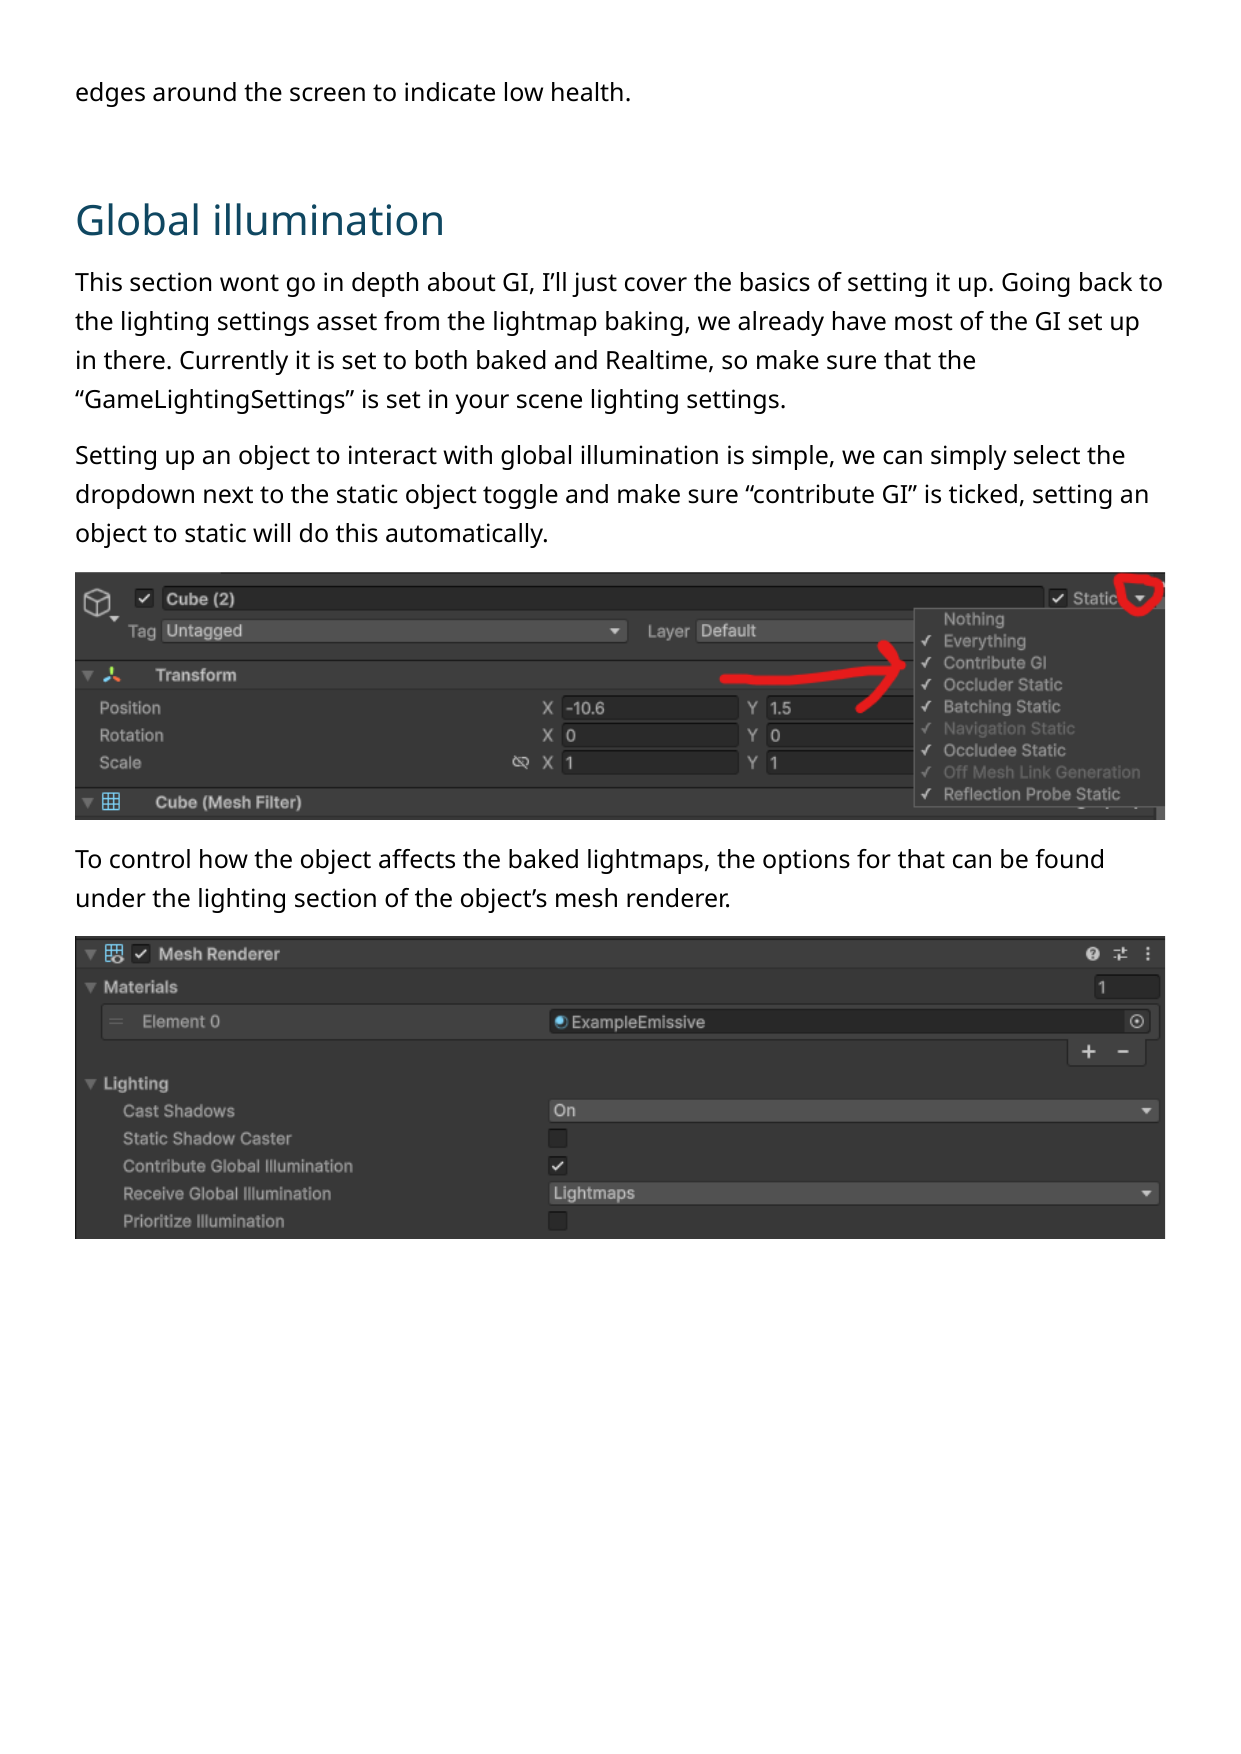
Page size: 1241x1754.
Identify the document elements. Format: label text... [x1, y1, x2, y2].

subtitle Global illumination [75, 191, 1165, 248]
picture [75, 571, 1166, 820]
text To control how the object affects the baked lightmaps, the options for that can be found under the lighting section of the object’s mesh renderer. [75, 842, 1165, 915]
text This section wont go in depth about GI, I’ll just cover the basics of setting it up. Going back to the lighting settings asset from the lightmap baking, we already have most of the GI set up in there. Currently it is set to both baked and Realtime, so make sure that the “GameLightingSettings” is set in your scene lighting settings. [75, 264, 1165, 416]
text Setting up an object to interact with global illumination is simple, we can simply select the dropdown next to the static object toggle and make sure “contribute GI” is ticked, setting an object to static will do this automatically. [75, 438, 1165, 550]
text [75, 75, 1165, 148]
picture [75, 936, 1166, 1239]
